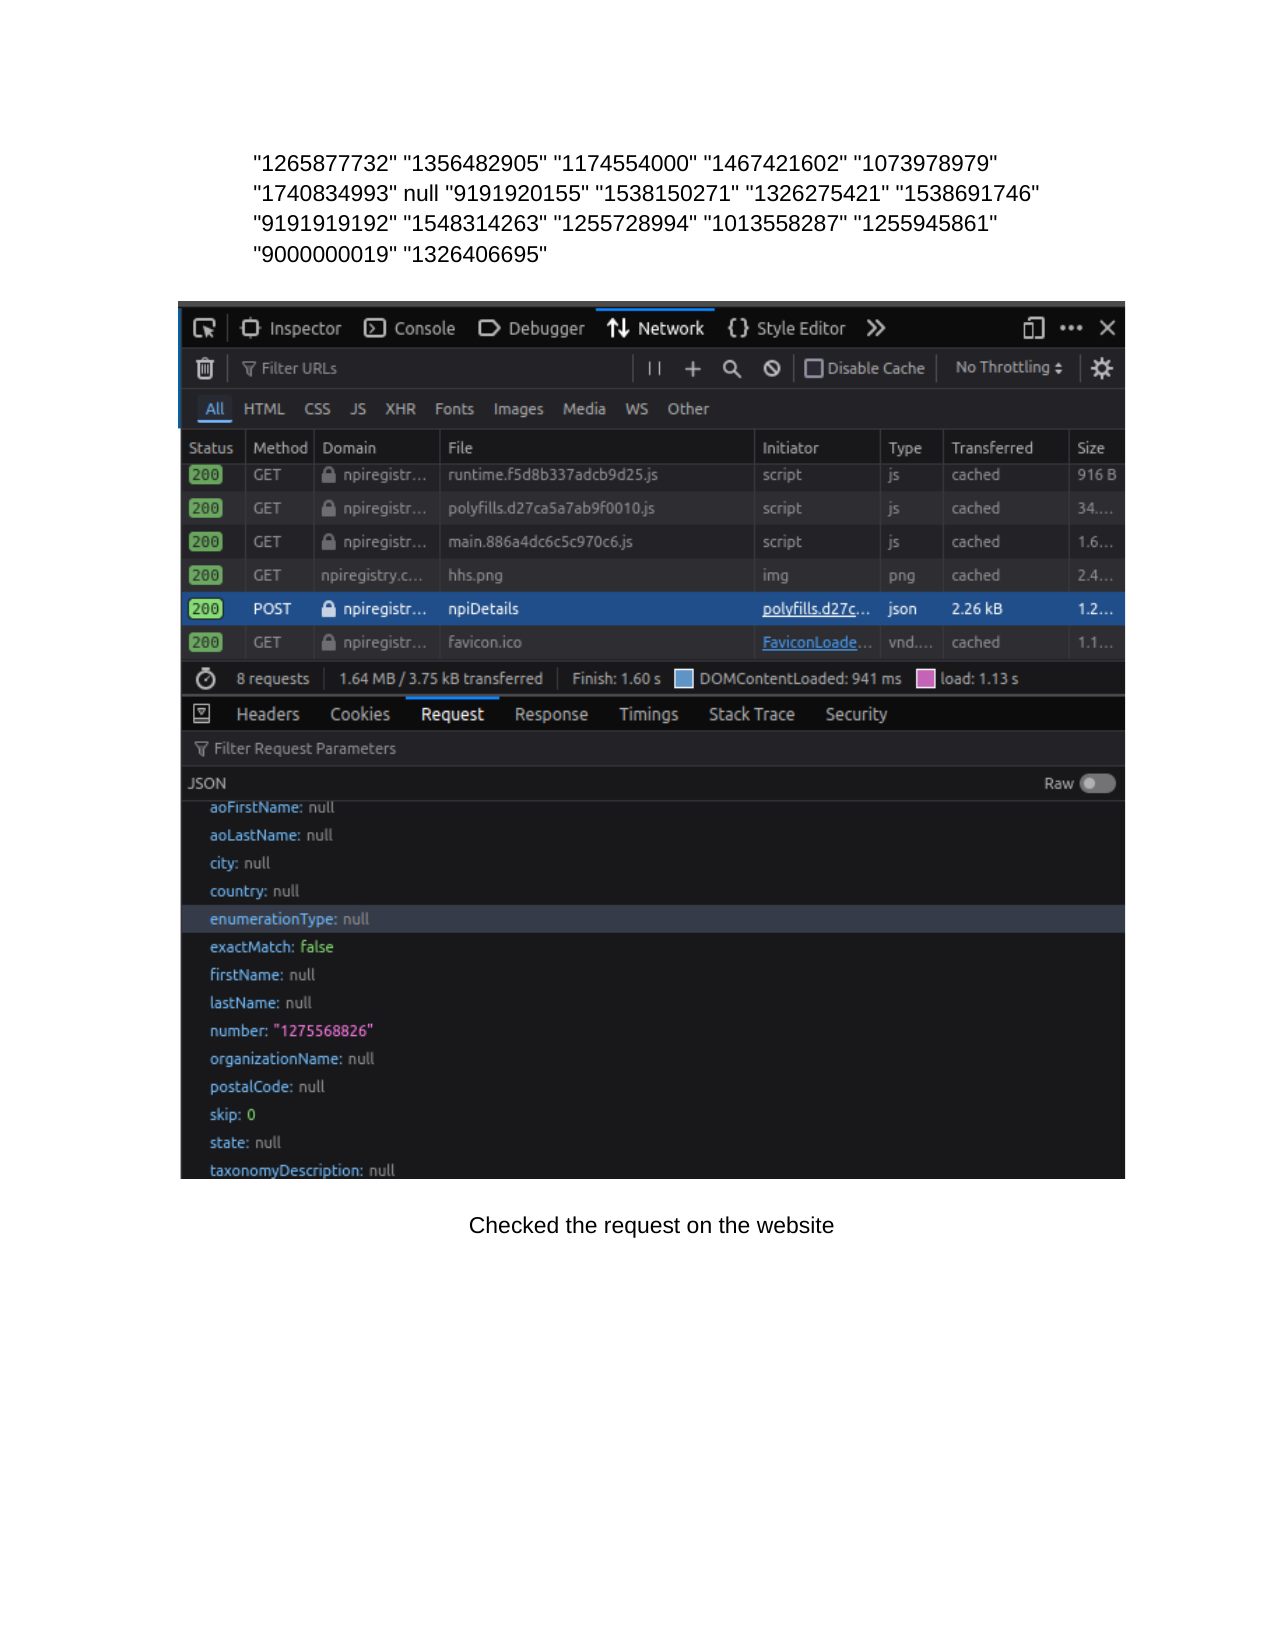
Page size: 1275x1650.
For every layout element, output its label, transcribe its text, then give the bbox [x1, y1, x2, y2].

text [253, 150, 1125, 267]
text Checked the request on the website [178, 1212, 1125, 1238]
picture [178, 301, 1125, 1179]
